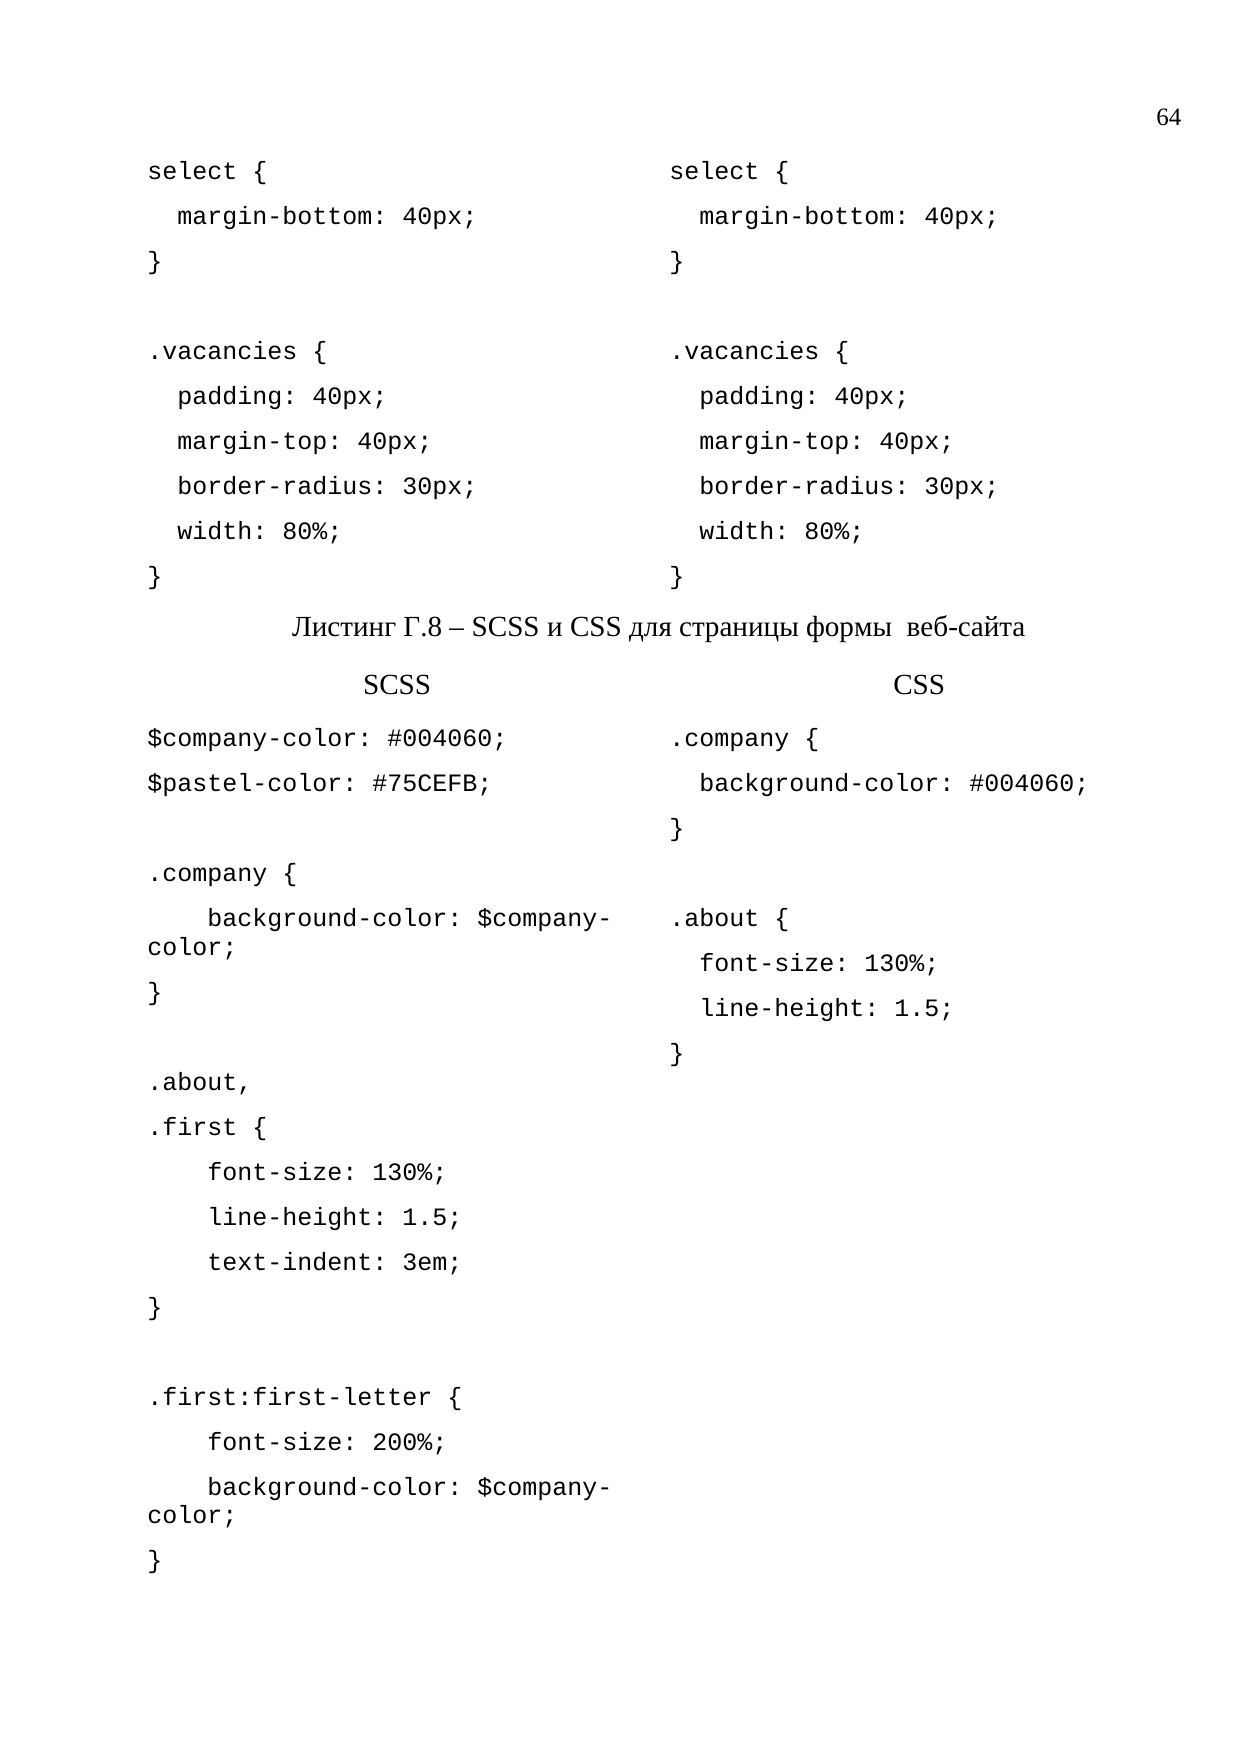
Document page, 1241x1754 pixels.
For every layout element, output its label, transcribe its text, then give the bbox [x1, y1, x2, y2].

table_header CSS [658, 668, 1180, 726]
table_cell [136, 159, 658, 609]
table_header SCSS [136, 668, 658, 726]
text Листинг Г.8 – SCSS и CSS для страницы формы веб-сайта [136, 609, 1181, 642]
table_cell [136, 726, 658, 1638]
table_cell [658, 726, 1180, 1638]
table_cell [658, 159, 1180, 609]
